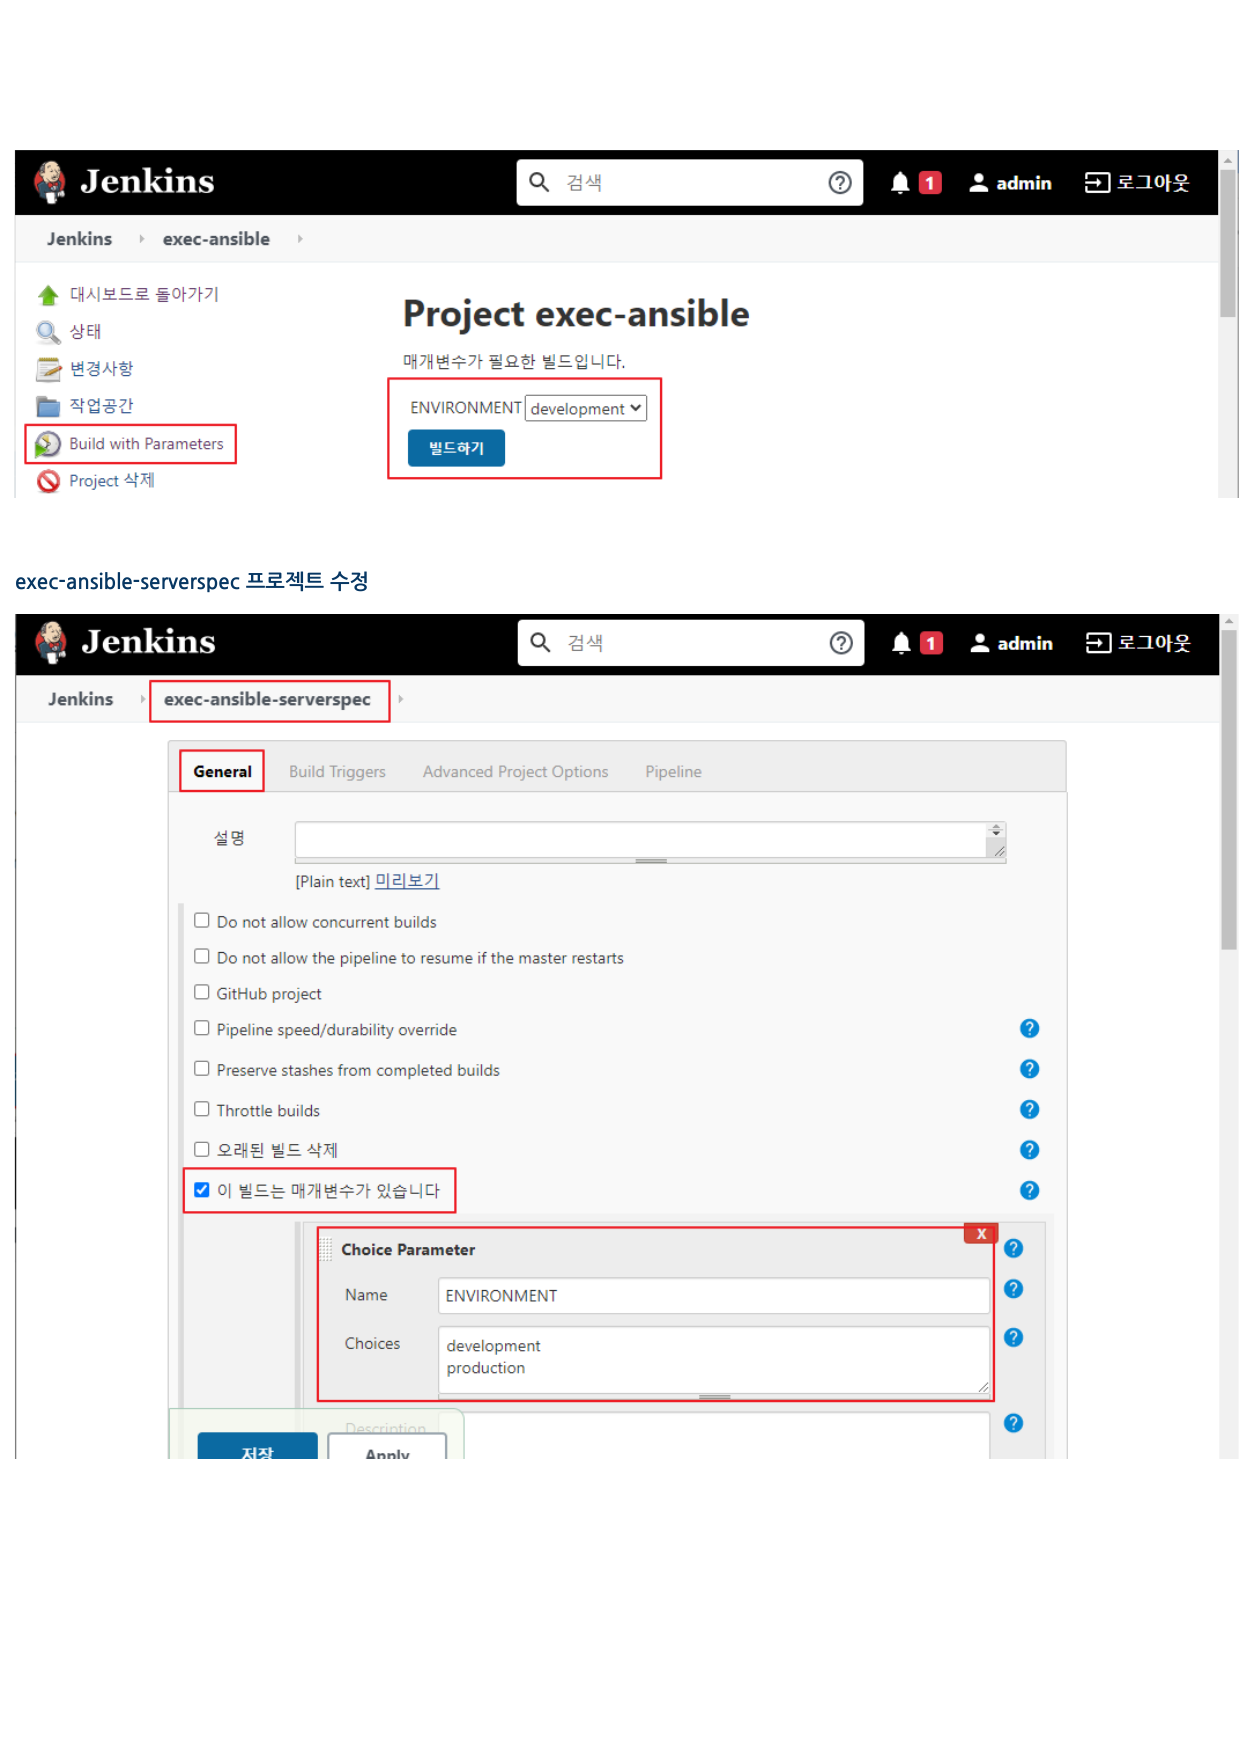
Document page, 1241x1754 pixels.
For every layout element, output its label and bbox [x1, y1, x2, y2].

picture [14, 614, 1239, 1459]
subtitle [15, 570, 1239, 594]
picture [14, 150, 1239, 498]
